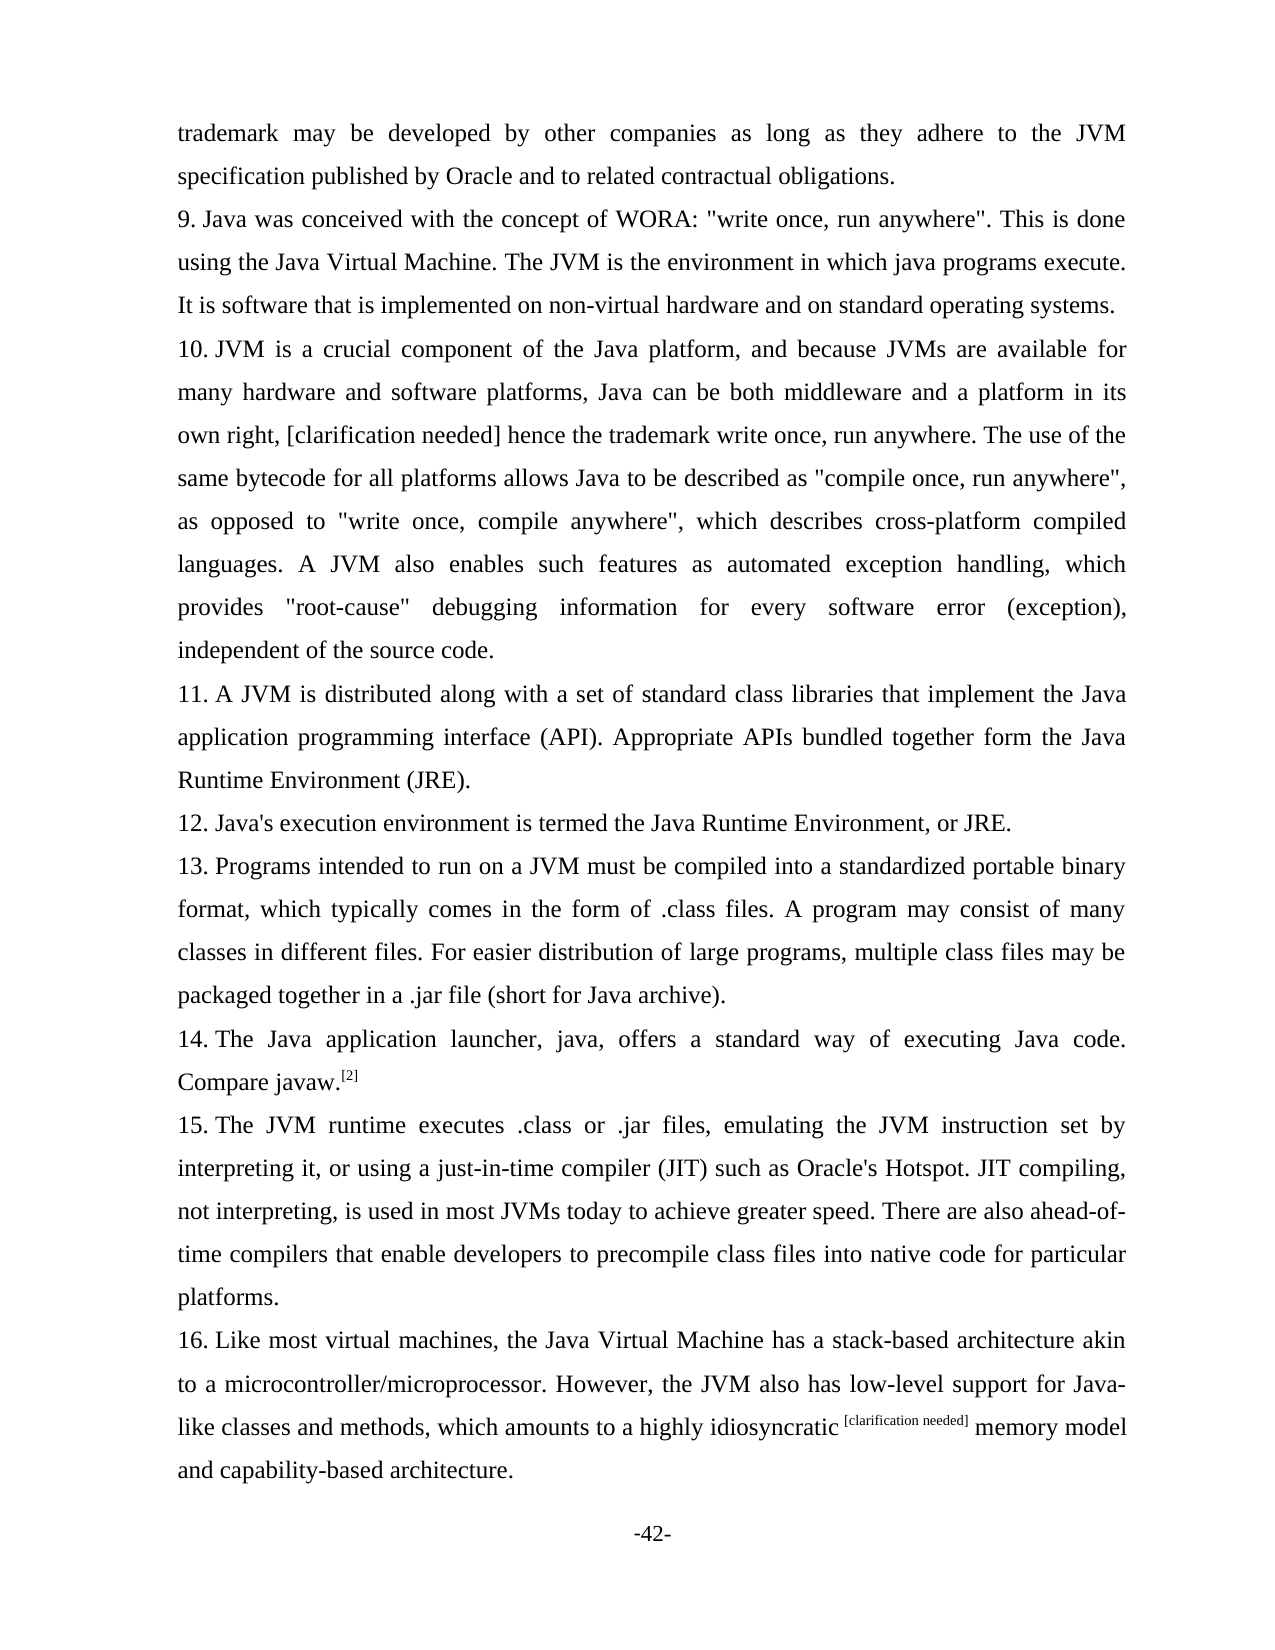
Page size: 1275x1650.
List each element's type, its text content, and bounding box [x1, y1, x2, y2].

list A JVM can also execute bytecode compiled from programming languages other than Java. For example, Ada source code can be compiled to execute on a JVM. JVMs can also be released by other companies besides Oracle (the developer of Java) — JVMs using the "Java" trademark may be developed by other companies as long as they adhere to the JVM specification published by Oracle and to related contractual obligations. [177, 233, 1127, 435]
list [177, 118, 1127, 190]
list A JVM is distributed along with a set of standard class libraries that implement the Java application programming interface (API). Appropriate APIs bundled together form the Java Runtime Environment (JRE). [177, 1011, 1127, 1126]
list Programs intended to run on a JVM must be compiled into a standardized portable binary format, which typically comes in the form of .class files. A program may consist of many classes in different files. For easier distribution of large programs, multiple class files may be packaged together in a .jar file (short for Java archive). [177, 1242, 1127, 1400]
list The Java application launcher, java, offers a standard way of executing Java code. Compare javaw.[2] [177, 1443, 1127, 1515]
list JVM is a crucial component of the Java platform, and because JVMs are available for many hardware and software platforms, Java can be both middleware and a platform in its own right, [clarification needed] hence the trademark write once, run anywhere. The use of the same bytecode for all platforms allows Java to be described as "compile once, run anywhere", as opposed to "write once, compile anywhere", which describes cross-platform compiled languages. A JVM also enables such features as automated exception handling, which provides "root-cause" debugging information for every software error (exception), independent of the source code. [177, 637, 1127, 967]
list Java's execution environment is termed the Java Runtime Environment, or JRE. [177, 1169, 1127, 1198]
list Java was conceived with the concept of WORA: "write once, run anywhere". This is done using the Java Virtual Machine. The JVM is the environment in which java programs execute. It is software that is implemented on non-virtual hardware and on standard operating systems. [177, 478, 1127, 593]
